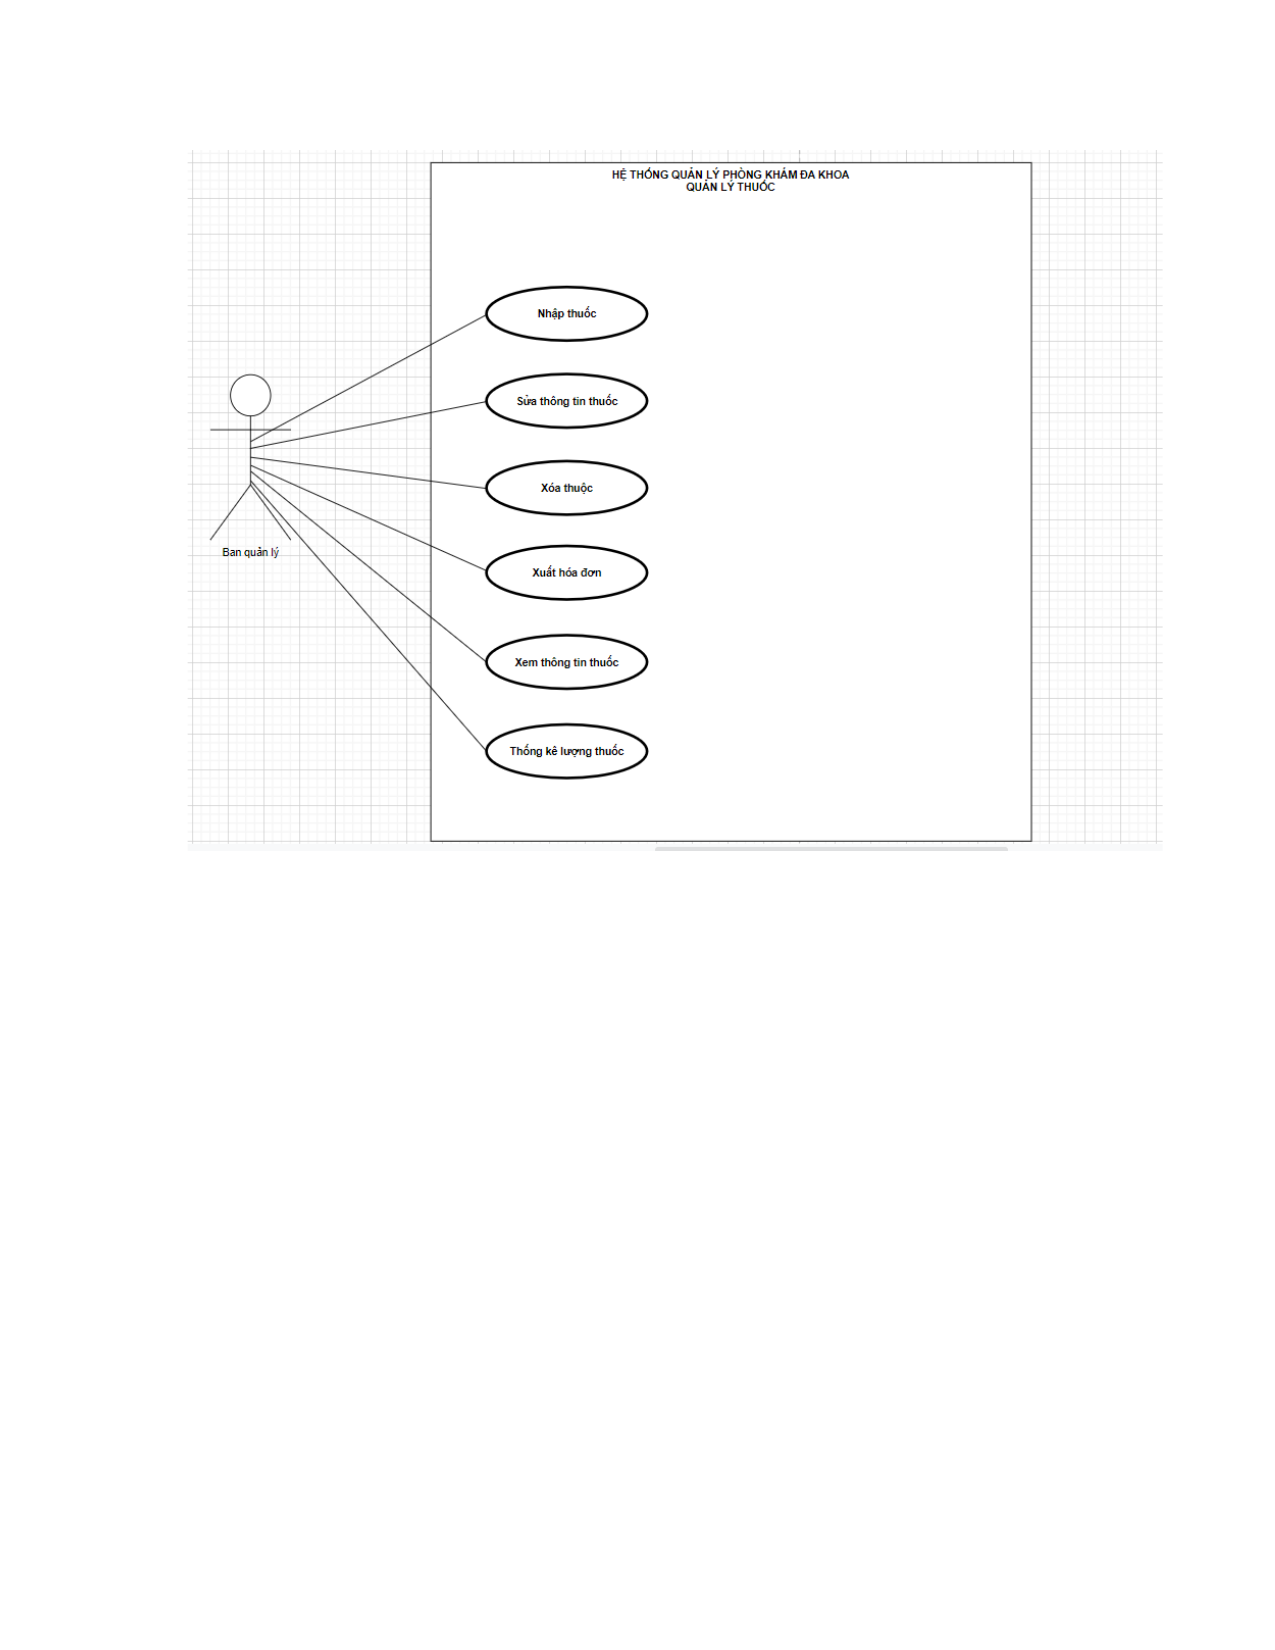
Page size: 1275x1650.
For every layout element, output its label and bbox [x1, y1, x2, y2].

picture [187, 150, 1163, 851]
